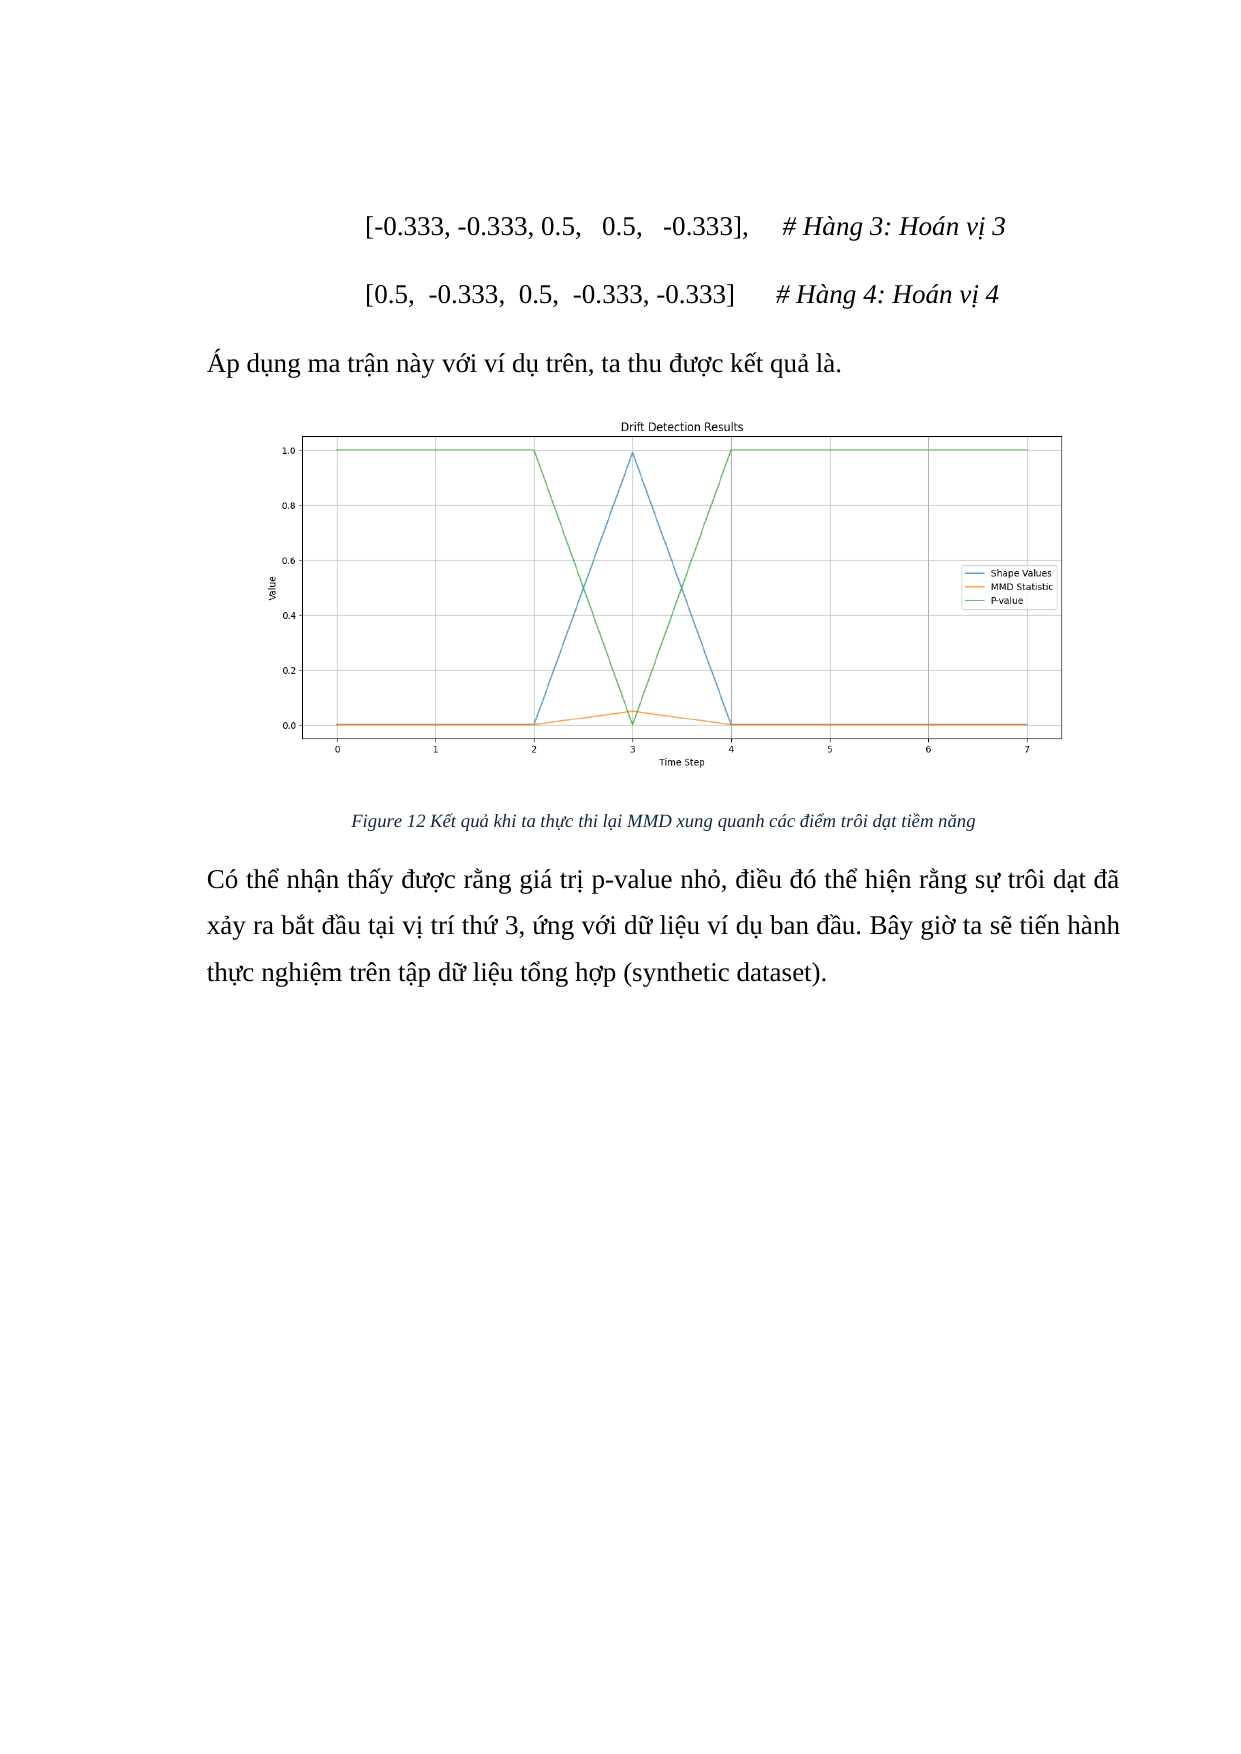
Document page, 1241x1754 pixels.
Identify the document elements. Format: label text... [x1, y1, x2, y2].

text Áp dụng ma trận này với ví dụ trên, ta thu được kết quả là. [207, 347, 1122, 378]
text Có thể nhận thấy được rằng giá trị p-value nhỏ, điều đó thể hiện rằng sự trôi dạt đã xảy ra bắt đầu tại vị trí thứ 3, ứng với dữ liệu ví dụ ban đầu. Bây giờ ta sẽ tiến hành thực nghiệm trên tập dữ liệu tổng hợp (synthetic dataset). [207, 863, 1122, 987]
text [0.5, -0.333, 0.5, -0.333, -0.333] # Hàng 4: Hoán vị 4 [207, 278, 1122, 309]
text Figure 12 Kết quả khi ta thực thi lại MMD xung quanh các điểm trôi dạt tiềm năng [207, 810, 1122, 831]
picture [262, 416, 1067, 773]
text [-0.333, -0.333, 0.5, 0.5, -0.333], # Hàng 3: Hoán vị 3 [207, 210, 1122, 241]
